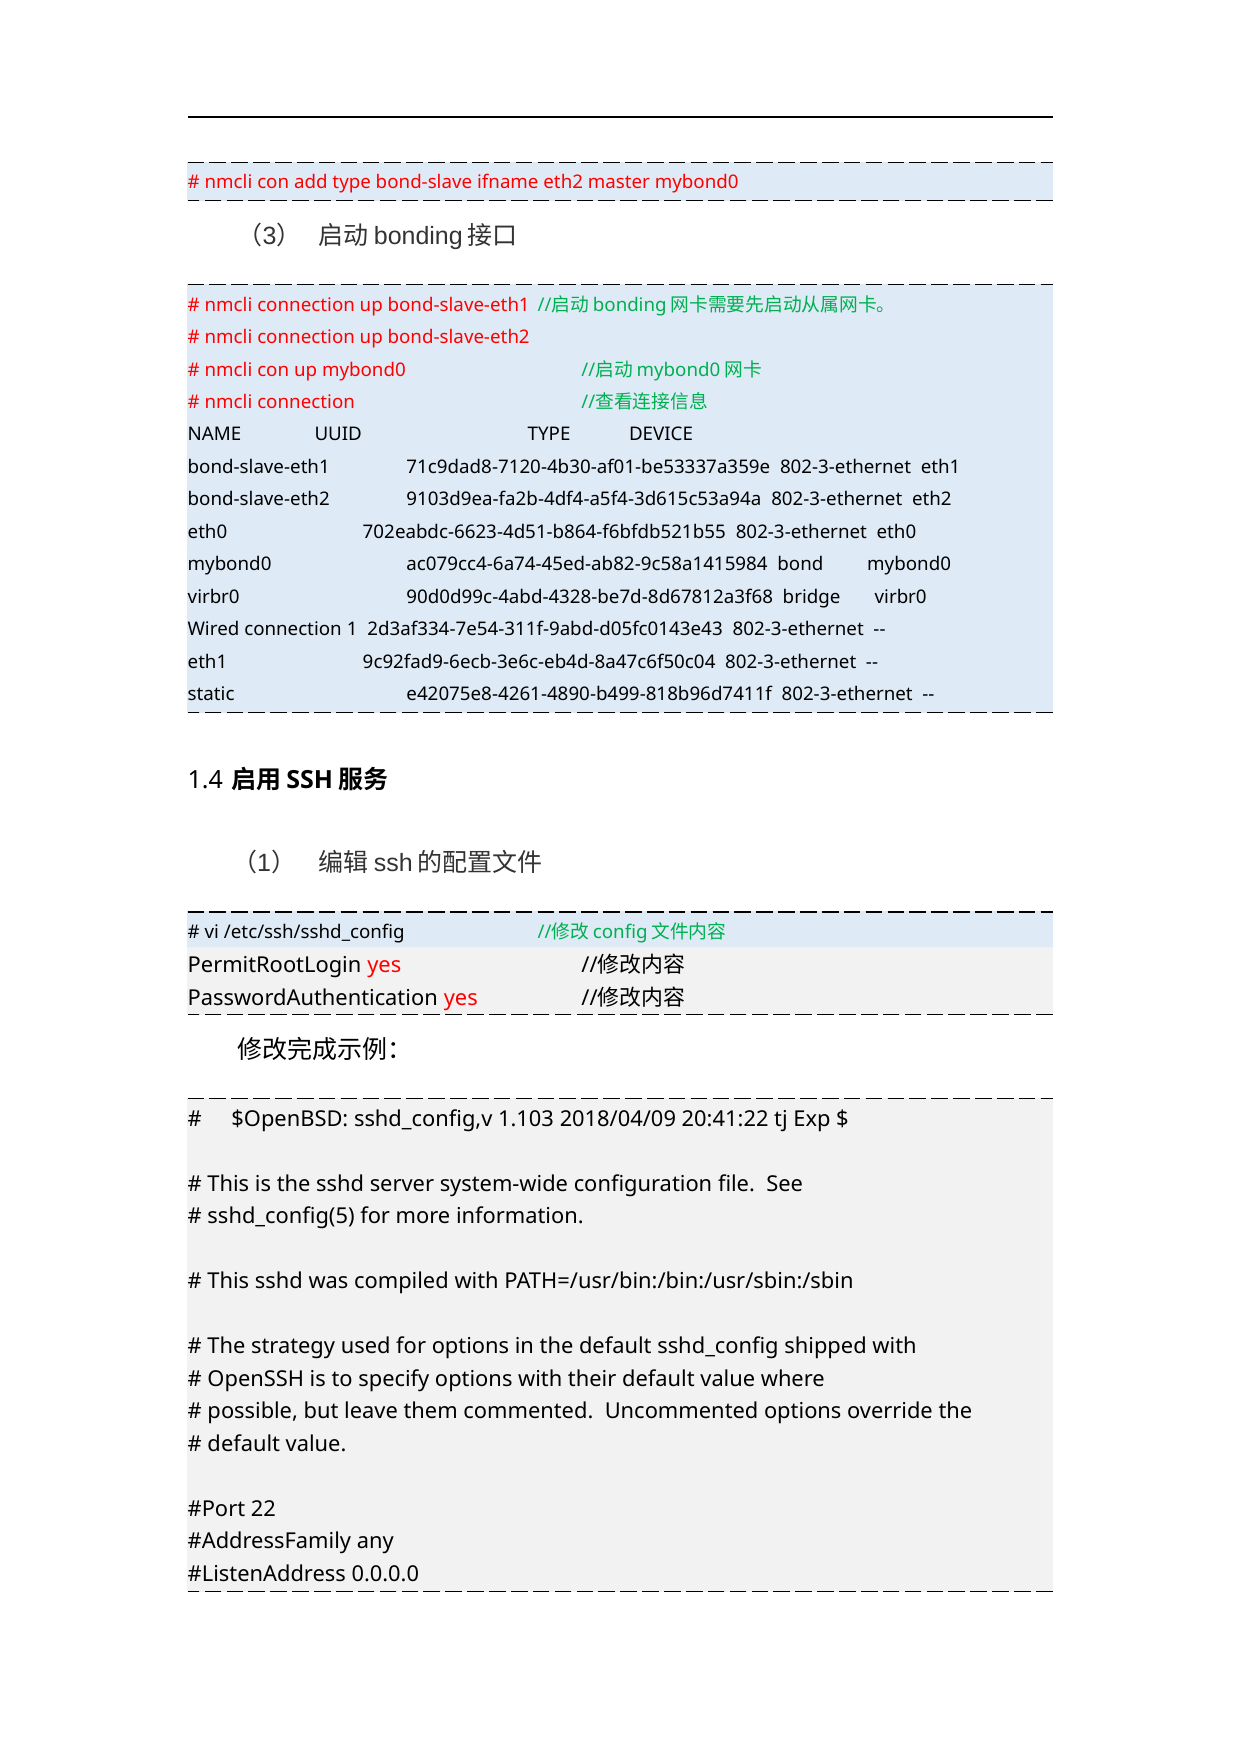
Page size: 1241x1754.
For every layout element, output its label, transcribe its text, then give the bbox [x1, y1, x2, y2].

list 编辑ssh的配置文件 [232, 828, 1053, 893]
text # nmcli connection up bond-slave-eth2 [187, 319, 1053, 352]
text eth1 9c92fad9-6ecb-3e6c-eb4d-8a47c6f50c04 802-3-ethernet -- [187, 644, 1053, 674]
text mybond0 ac079cc4-6a74-45ed-ab82-9c58a1415984 bond mybond0 [187, 547, 1053, 579]
text # sshd_config(5) for more information. [187, 1199, 1053, 1231]
text #Port 22 [187, 1491, 1053, 1524]
text # nmcli connection up bond-slave-eth1 //启动bonding网卡需要先启动从属网卡。 [187, 284, 1053, 319]
text # This sshd was compiled with PATH=/usr/bin:/bin:/usr/sbin:/sbin [187, 1264, 1053, 1296]
text virbr0 90d0d99c-4abd-4328-be7d-8d67812a3f68 bridge virbr0 [187, 579, 1053, 612]
text # OpenSSH is to specify options with their default value where [187, 1361, 1053, 1394]
text static e42075e8-4261-4890-b499-818b96d7411f 802-3-ethernet -- [187, 674, 1053, 713]
text # vi /etc/ssh/sshd_config //修改config文件内容 [187, 911, 1053, 947]
text bond-slave-eth2 9103d9ea-fa2b-4df4-a5f4-3d615c53a94a 802-3-ethernet eth2 [187, 482, 1053, 514]
text # $OpenBSD: sshd_config,v 1.103 2018/04/09 20:41:22 tj Exp $ [187, 1098, 1053, 1134]
text # default value. [187, 1426, 1053, 1459]
text # nmcli con up mybond0 //启动mybond0网卡 [187, 352, 1053, 384]
text # nmcli connection //查看连接信息 [187, 384, 1053, 417]
text # The strategy used for options in the default sshd_config shipped with [187, 1329, 1053, 1361]
text #AddressFamily any [187, 1524, 1053, 1553]
text # This is the sshd server system-wide configuration file. See [187, 1166, 1053, 1199]
text PermitRootLogin yes //修改内容 [187, 947, 1053, 976]
text PasswordAuthentication yes //修改内容 [187, 976, 1053, 1015]
text NAME UUID TYPE DEVICE [187, 417, 1053, 449]
text # possible, but leave them commented. Uncommented options override the [187, 1394, 1053, 1426]
text 修改完成示例： [187, 1015, 1053, 1080]
text eth0 702eabdc-6623-4d51-b864-f6bfdb521b55 802-3-ethernet eth0 [187, 514, 1053, 547]
text 启动bonding接口 [237, 201, 1053, 266]
text # nmcli con add type bond-slave ifname eth2 master mybond0 [187, 162, 1053, 201]
text Wired connection 1 2d3af334-7e54-311f-9abd-d05fc0143e43 802-3-ethernet -- [187, 612, 1053, 644]
text bond-slave-eth1 71c9dad8-7120-4b30-af01-be53337a359e 802-3-ethernet eth1 [187, 449, 1053, 482]
subtitle 启用SSH服务 [187, 745, 1053, 810]
text #ListenAddress 0.0.0.0 [187, 1553, 1053, 1592]
